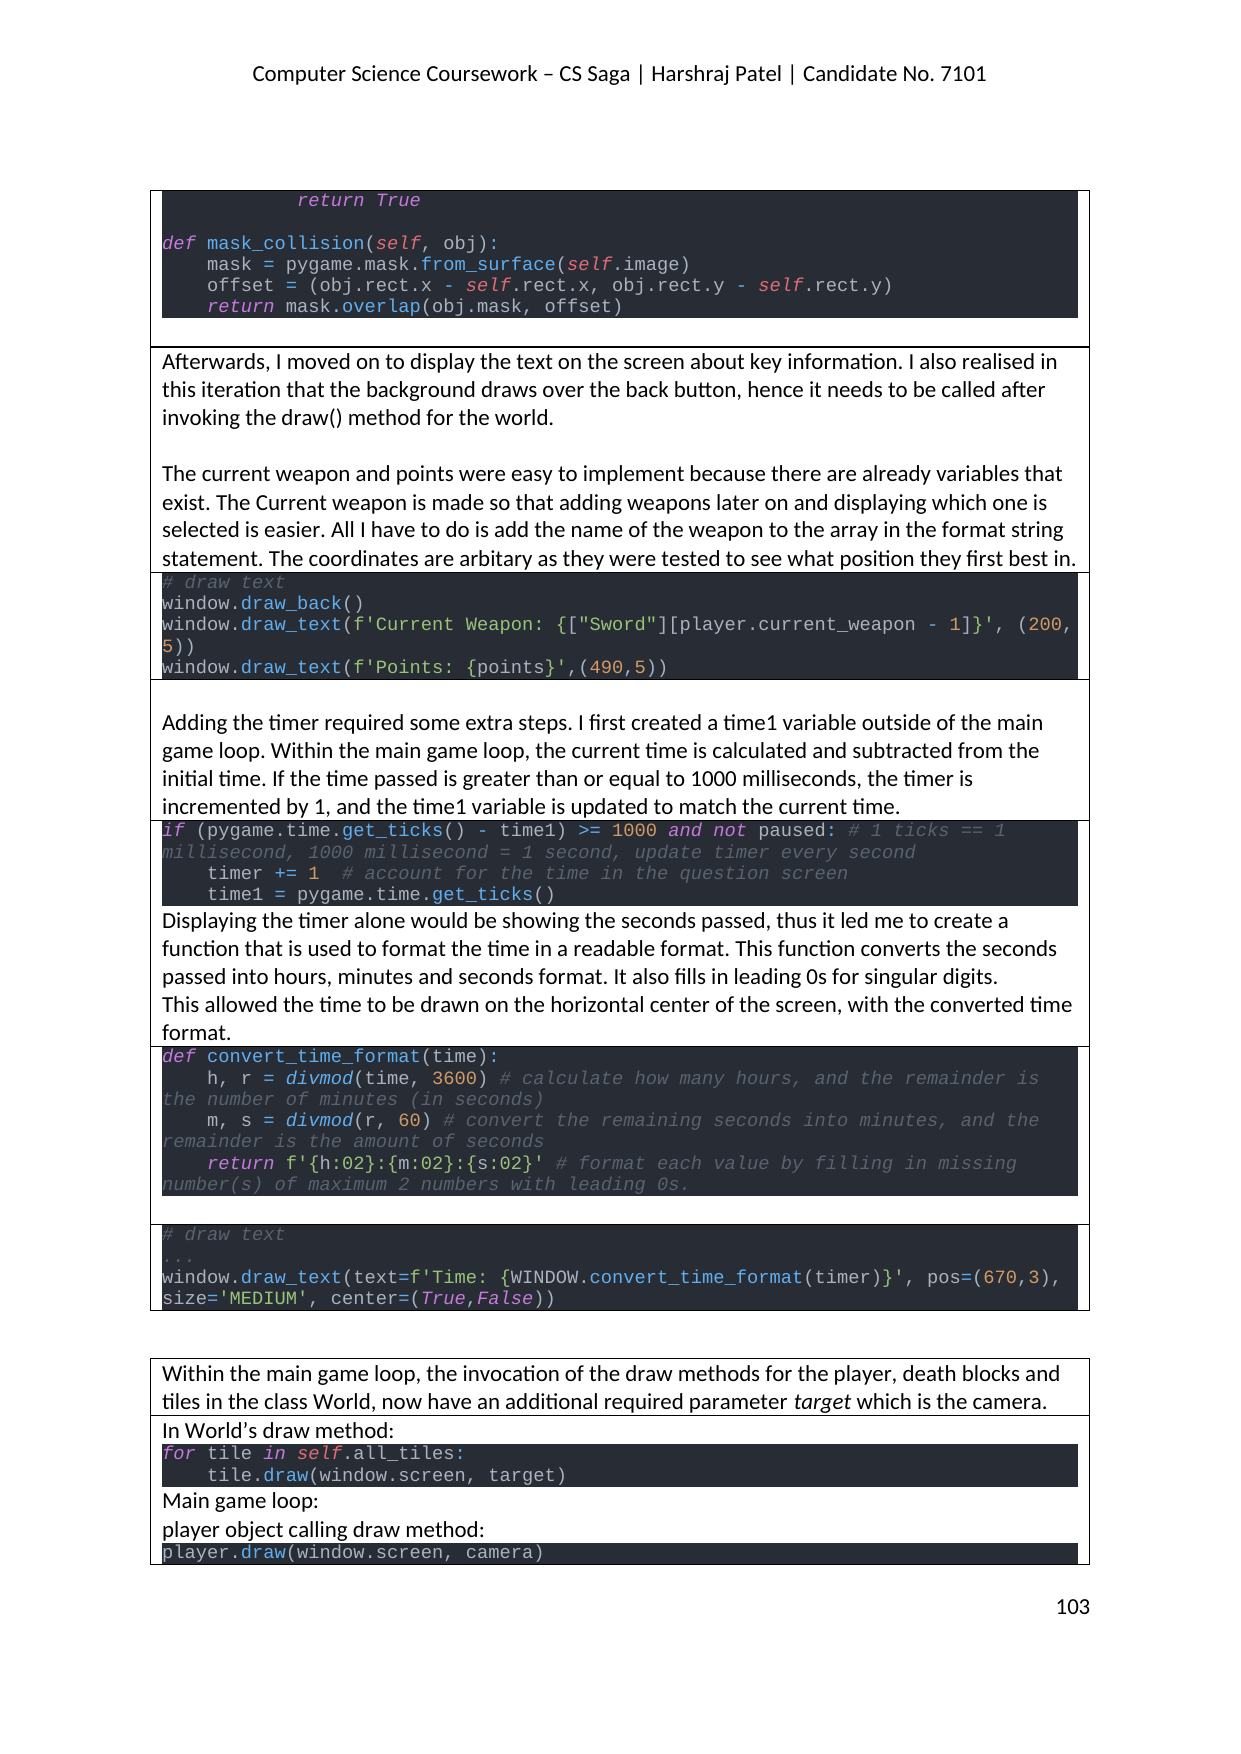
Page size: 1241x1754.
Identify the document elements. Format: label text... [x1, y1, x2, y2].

table_cell def convert_time_format(time): h, r = divmod(time, 3600) # calculate how many hours, and the remainder is the number of minutes (in seconds) m, s = divmod(r, 60) # convert the remaining seconds into minutes, and the remainder is the amount of seconds return f'{h:02}:{m:02}:{s:02}' # format each value by filling in missing number(s) of maximum 2 numbers with leading 0s. [151, 1047, 1089, 1224]
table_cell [151, 1416, 1089, 1564]
table_cell Afterwards, I moved on to display the text on the screen about key information. I also realised in this iteration that the background draws over the back button, hence it needs to be called after invoking the draw() method for the world. The current weapon and points were easy to implement because there are already variables that exist. The Current weapon is made so that adding weapons later on and displaying which one is selected is easier. All I have to do is add the name of the weapon to the array in the format string statement. The coordinates are arbitary as they were tested to see what position they first best in. [151, 348, 1089, 572]
table_cell if (pygame.time.get_ticks() - time1) >= 1000 and not paused: # 1 ticks == 1 millisecond, 1000 millisecond = 1 second, update timer every second timer += 1 # account for the time in the question screen time1 = pygame.time.get_ticks() Displaying the timer alone would be showing the seconds passed, thus it led me to create a function that is used to format the time in a readable format. This function converts the seconds passed into hours, minutes and seconds format. It also fills in leading 0s for singular digits. This allowed the time to be drawn on the horizontal center of the screen, with the converted time format. [151, 821, 1089, 1046]
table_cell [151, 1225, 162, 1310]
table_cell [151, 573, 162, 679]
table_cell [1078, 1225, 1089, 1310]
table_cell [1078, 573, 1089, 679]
table_header Within the main game loop, the invocation of the draw methods for the player, death blocks and tiles in the class World, now have an additional required parameter target which is the camera. [151, 1359, 1089, 1415]
table_cell Adding the timer required some extra steps. I first created a time1 variable outside of the main game loop. Within the main game loop, the current time is calculated and subtracted from the initial time. If the time passed is greater than or equal to 1000 milliseconds, the timer is incremented by 1, and the time1 variable is updated to match the current time. [151, 680, 1089, 820]
